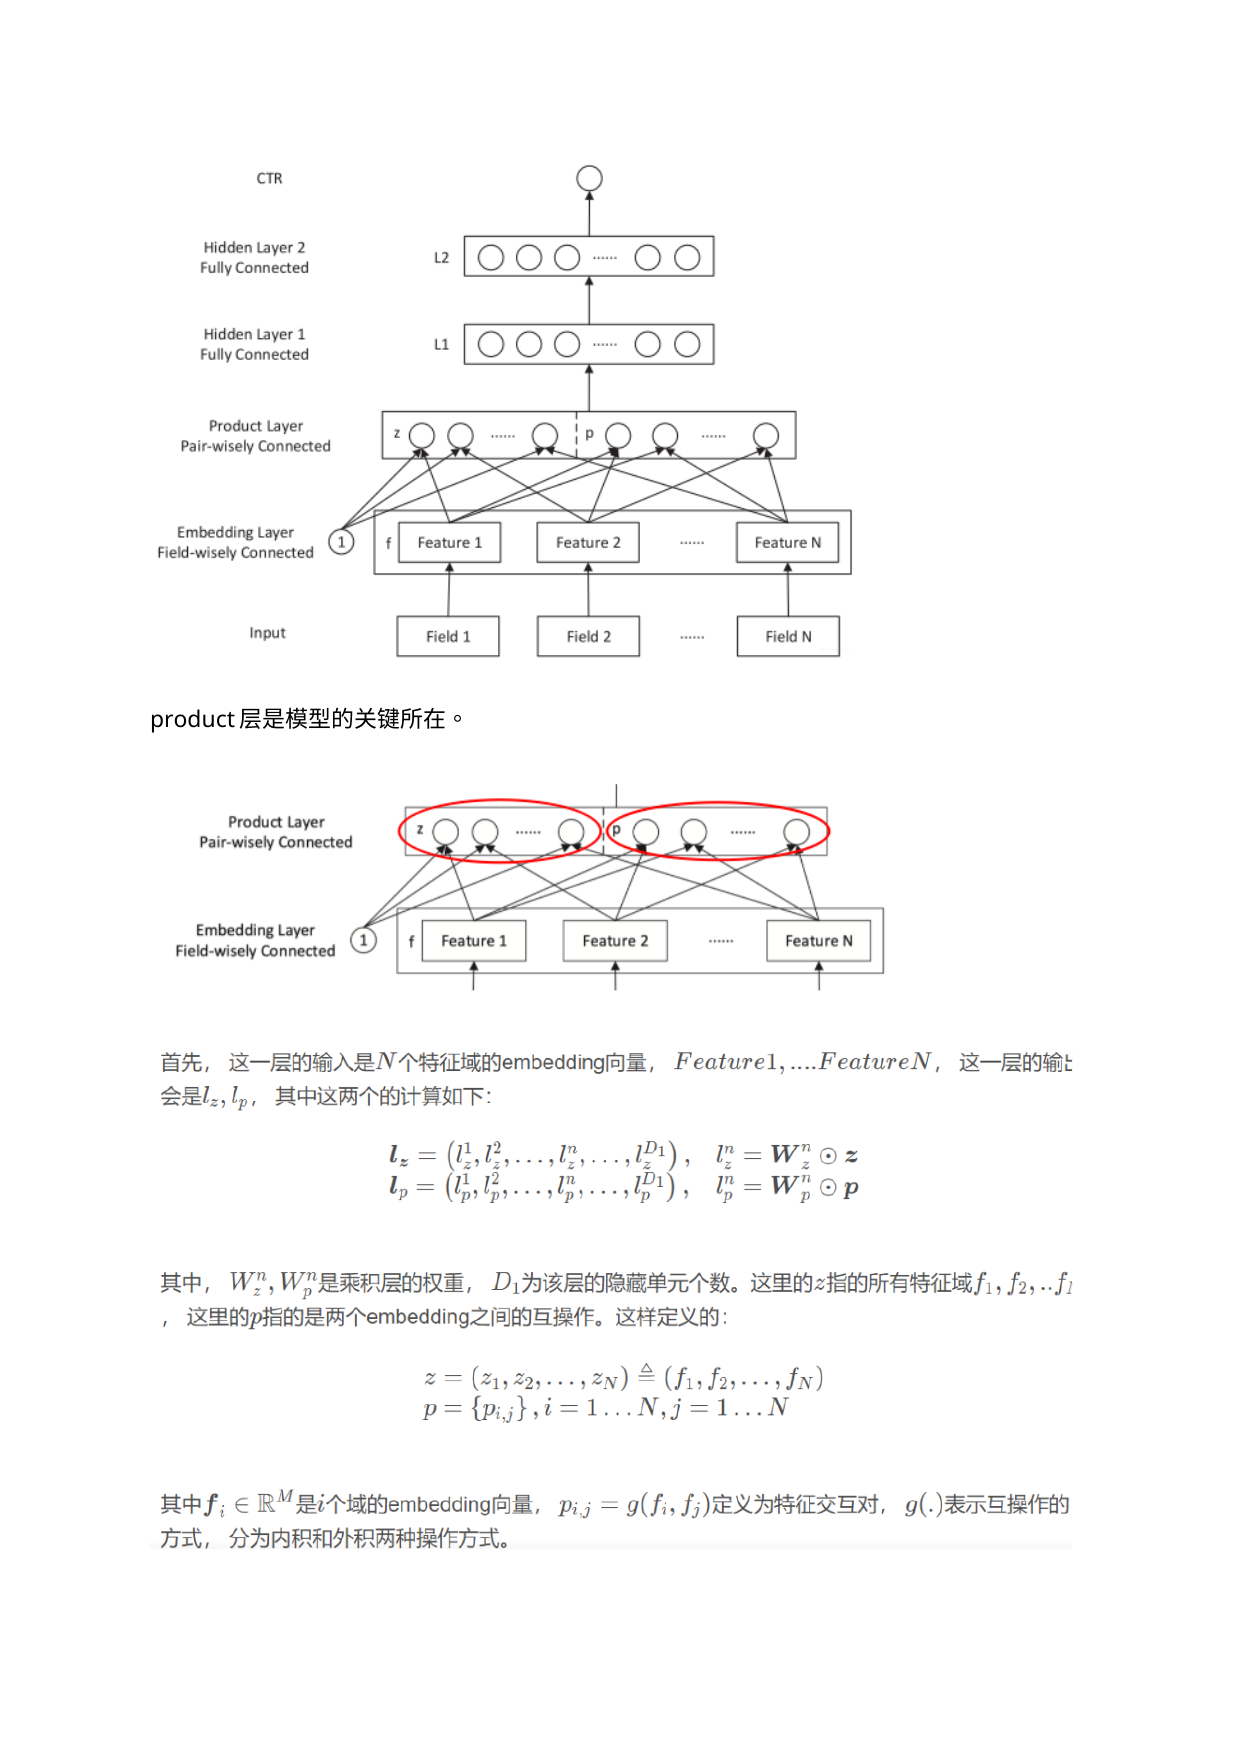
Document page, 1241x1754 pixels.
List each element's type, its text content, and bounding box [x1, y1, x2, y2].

picture [150, 150, 862, 663]
picture [150, 1042, 1073, 1550]
text product层是模型的关键所在。 [150, 703, 1090, 734]
picture [150, 774, 898, 1002]
